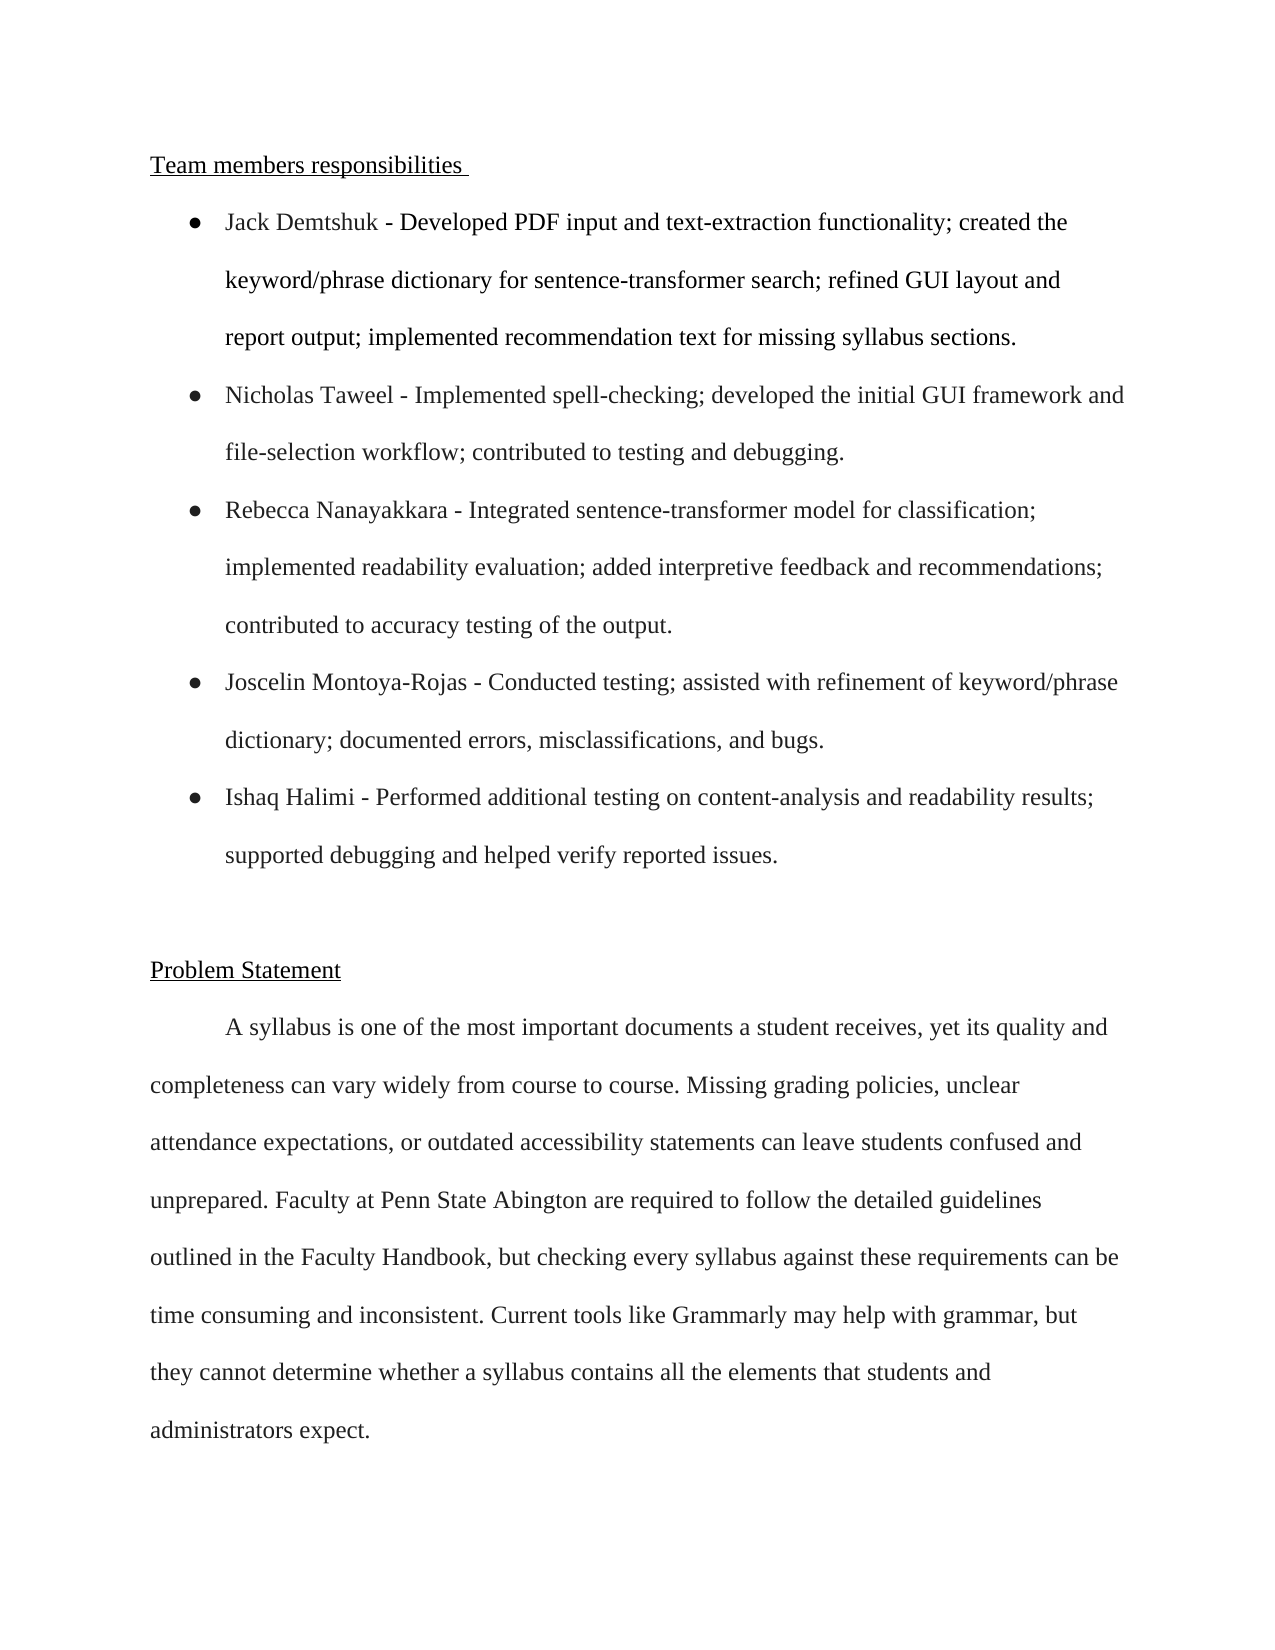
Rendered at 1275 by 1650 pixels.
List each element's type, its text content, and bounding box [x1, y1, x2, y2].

list Jack Demtshuk - Developed PDF input and text-extraction functionality; created the keyword/phrase dictionary for sentence-transformer search; refined GUI layout and report output; implemented recommendation text for missing syllabus sections. [187, 207, 1125, 351]
list Nicholas Taweel - Implemented spell-checking; developed the initial GUI framework and file-selection workflow; contributed to testing and debugging. [187, 380, 1125, 466]
text Team members responsibilities [150, 150, 1125, 179]
text A syllabus is one of the most important documents a student receives, yet its quality and completeness can vary widely from course to course. Missing grading policies, unclear attendance expectations, or outdated accessibility statements can leave students confused and unprepared. Faculty at Penn State Abington are required to follow the detailed guidelines outlined in the Faculty Handbook, but checking every syllabus against these requirements can be time consuming and inconsistent. Current tools like Grammarly may help with grammar, but they cannot determine whether a syllabus contains all the elements that students and administrators expect. [150, 1012, 1125, 1444]
list Joscelin Montoya-Rojas - Conducted testing; assisted with refinement of keyword/phrase dictionary; documented errors, misclassifications, and bugs. [187, 667, 1125, 754]
list Rebecca Nanayakkara - Integrated sentence-transformer model for classification; implemented readability evaluation; added interpretive feedback and recommendations; contributed to accuracy testing of the output. [187, 495, 1125, 639]
text Problem Statement [150, 955, 1125, 984]
list Ishaq Halimi - Performed additional testing on content-analysis and readability results; supported debugging and helped verify reported issues. [187, 782, 1125, 869]
